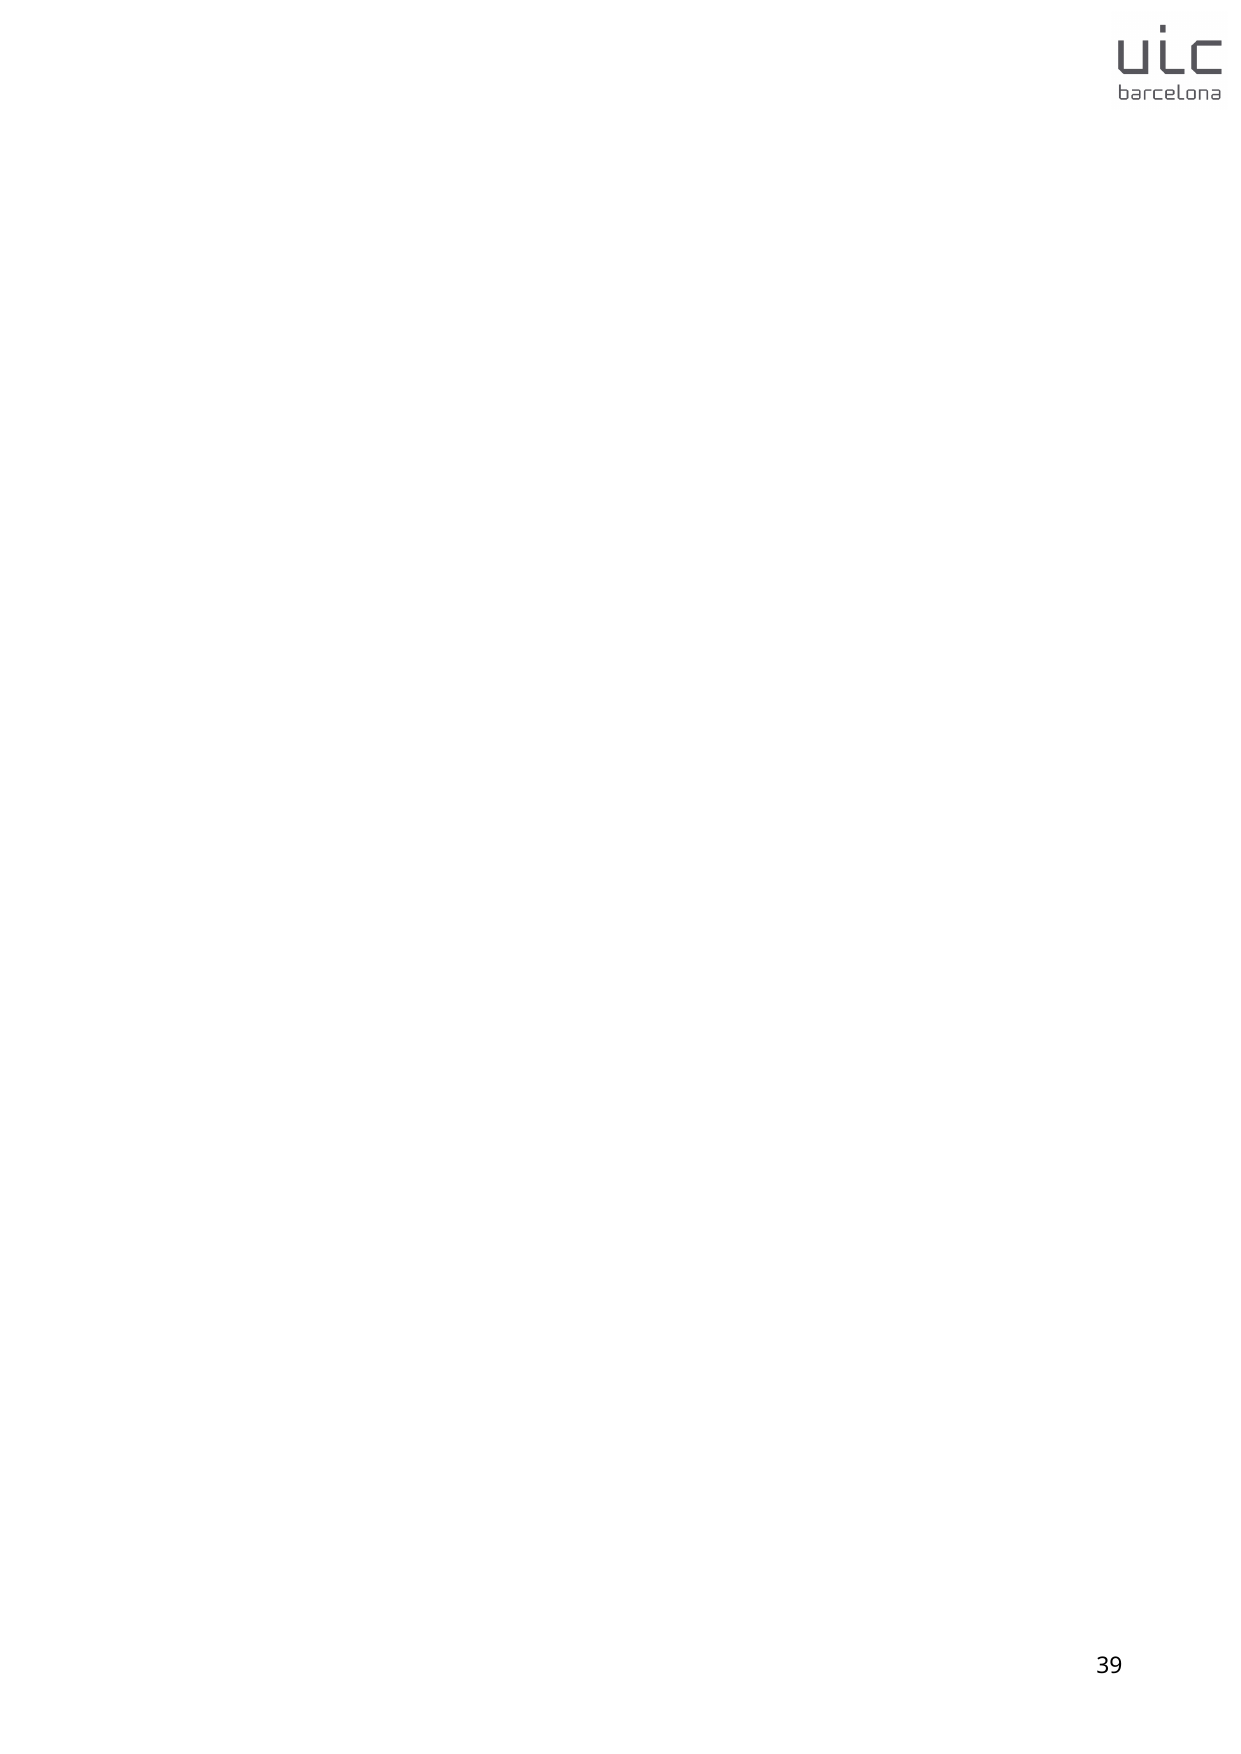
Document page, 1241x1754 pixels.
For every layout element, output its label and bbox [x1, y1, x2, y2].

picture [1110, 11, 1229, 110]
